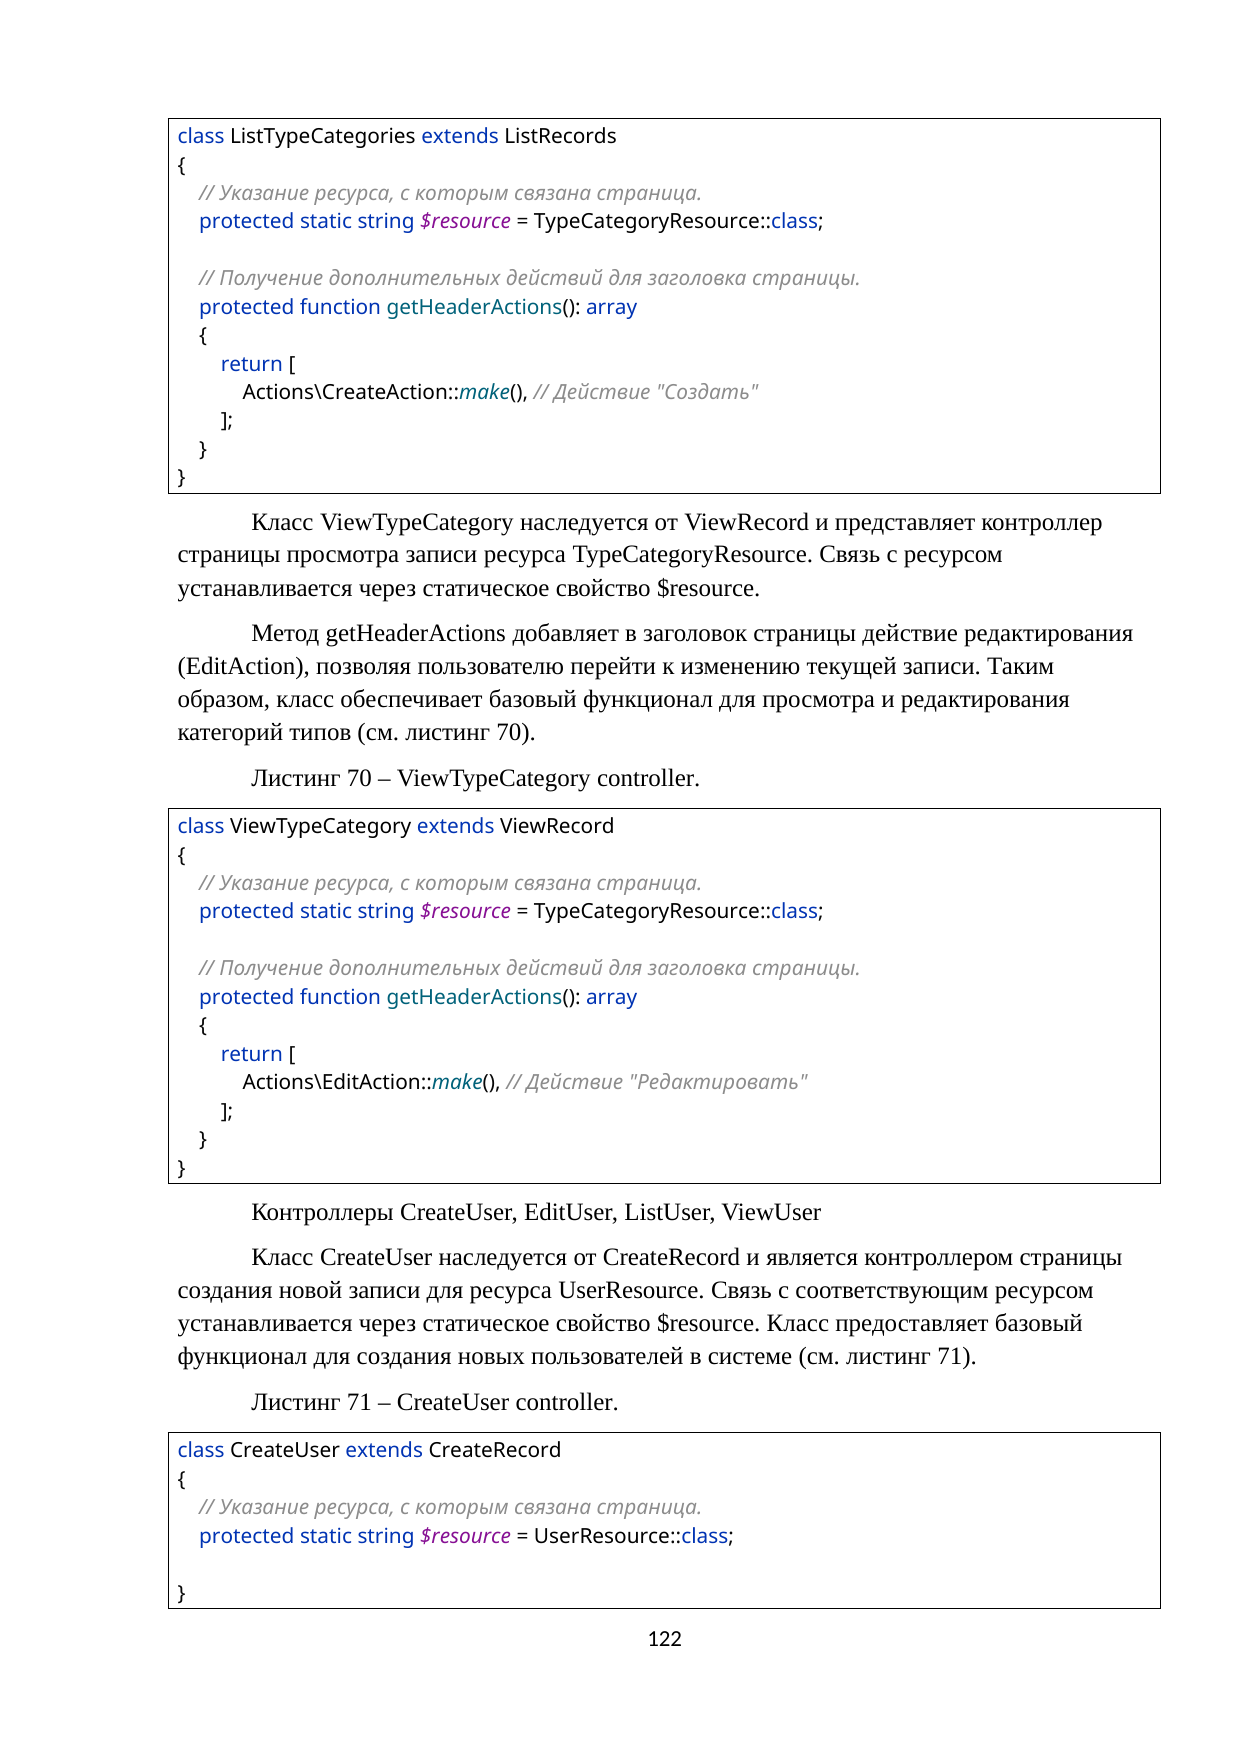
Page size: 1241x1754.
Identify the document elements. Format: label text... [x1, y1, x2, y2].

text class ListTypeCategories extends ListRecords { // Указание ресурса, с которым связана страница. protected static string $resource = TypeCategoryResource::class; // Получение дополнительных действий для заголовка страницы. protected function getHeaderActions(): array { return [ Actions\CreateAction::make(), // Действие "Создать" ]; } } [169, 119, 1160, 493]
text Класс ViewTypeCategory наследуется от ViewRecord и представляет контроллер страницы просмотра записи ресурса TypeCategoryResource. Связь с ресурсом устанавливается через статическое свойство $resource. [177, 507, 1152, 601]
text Листинг 70 – ViewTypeCategory controller. [177, 763, 1152, 791]
text class ViewTypeCategory extends ViewRecord { // Указание ресурса, с которым связана страница. protected static string $resource = TypeCategoryResource::class; // Получение дополнительных действий для заголовка страницы. protected function getHeaderActions(): array { return [ Actions\EditAction::make(), // Действие "Редактировать" ]; } } [169, 809, 1160, 1183]
text Контроллеры CreateUser, EditUser, ListUser, ViewUser [177, 1197, 1152, 1225]
text Метод getHeaderActions добавляет в заголовок страницы действие редактирования (EditAction), позволяя пользователю перейти к изменению текущей записи. Таким образом, класс обеспечивает базовый функционал для просмотра и редактирования категорий типов (см. листинг 70). [177, 618, 1152, 746]
text Класс CreateUser наследуется от CreateRecord и является контроллером страницы создания новой записи для ресурса UserResource. Связь с соответствующим ресурсом устанавливается через статическое свойство $resource. Класс предоставляет базовый функционал для создания новых пользователей в системе (см. листинг 71). [177, 1242, 1152, 1370]
text Листинг 71 – CreateUser controller. [177, 1387, 1152, 1416]
text class CreateUser extends CreateRecord { // Указание ресурса, с которым связана страница. protected static string $resource = UserResource::class; } [169, 1433, 1160, 1608]
